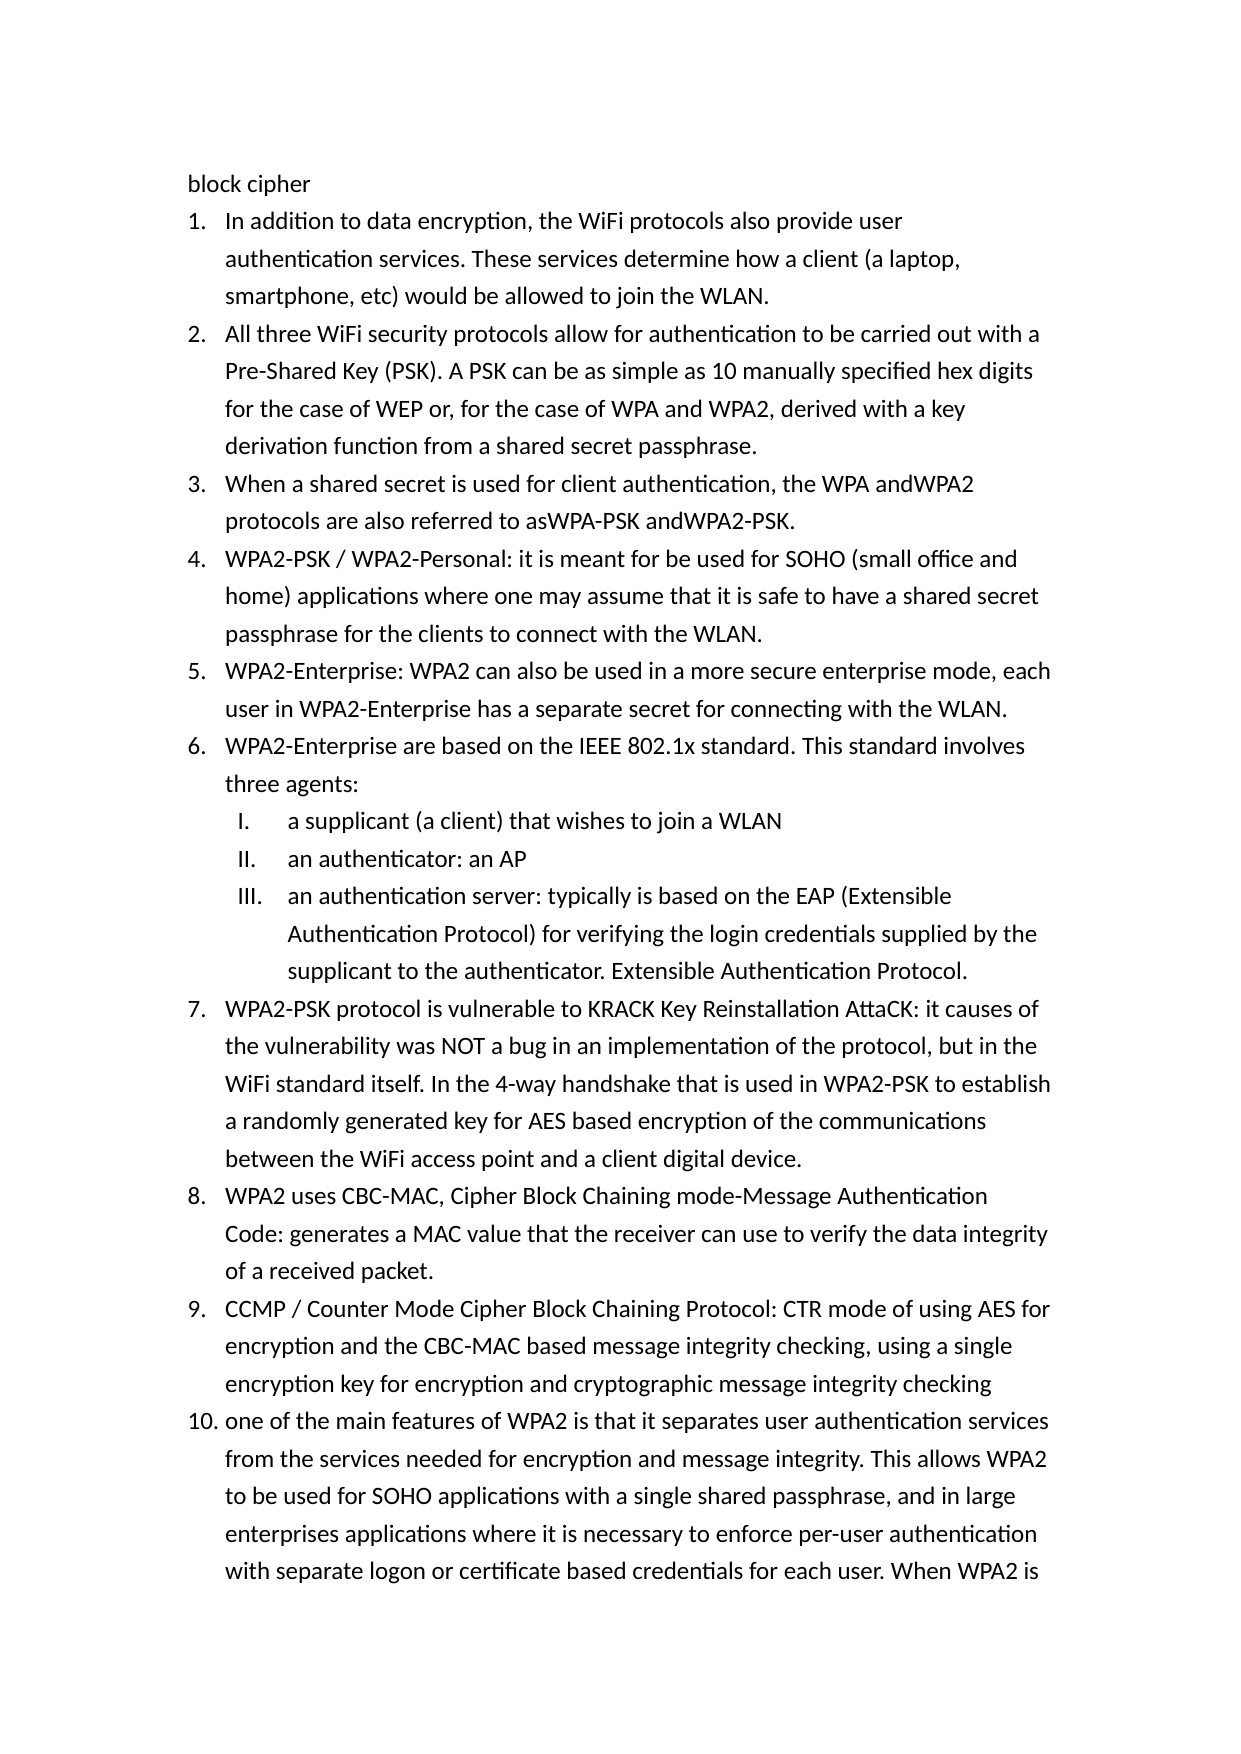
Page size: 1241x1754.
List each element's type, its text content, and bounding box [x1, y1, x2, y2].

list In addition to data encryption, the WiFi protocols also provide user authentication services. These services determine how a client (a laptop, smartphone, etc) would be allowed to join the WLAN. [187, 202, 1053, 314]
list WPA2-PSK / WPA2-Personal: it is meant for be used for SOHO (small office and home) applications where one may assume that it is safe to have a shared secret passphrase for the clients to connect with the WLAN. [187, 539, 1053, 652]
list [187, 1402, 1053, 1589]
list When a shared secret is used for client authentication, the WPA andWPA2 protocols are also referred to asWPA-PSK andWPA2-PSK. [187, 464, 1053, 539]
list WPA2-Enterprise are based on the IEEE 802.1x standard. This standard involves three agents: [187, 727, 1053, 802]
list All three WiFi security protocols allow for authentication to be carried out with a Pre-Shared Key (PSK). A PSK can be as simple as 10 manually specified hex digits for the case of WEP or, for the case of WPA and WPA2, derived with a key derivation function from a shared secret passphrase. [187, 314, 1053, 464]
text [187, 164, 1053, 202]
list an authenticator: an AP [237, 839, 1053, 877]
list CCMP / Counter Mode Cipher Block Chaining Protocol: CTR mode of using AES for encryption and the CBC-MAC based message integrity checking, using a single encryption key for encryption and cryptographic message integrity checking [187, 1289, 1053, 1402]
list an authentication server: typically is based on the EAP (Extensible Authentication Protocol) for verifying the login credentials supplied by the supplicant to the authenticator. Extensible Authentication Protocol. [237, 877, 1053, 989]
list WPA2-PSK protocol is vulnerable to KRACK Key Reinstallation AttaCK: it causes of the vulnerability was NOT a bug in an implementation of the protocol, but in the WiFi standard itself. In the 4-way handshake that is used in WPA2-PSK to establish a randomly generated key for AES based encryption of the communications between the WiFi access point and a client digital device. [187, 989, 1053, 1177]
list a supplicant (a client) that wishes to join a WLAN [237, 802, 1053, 839]
list WPA2-Enterprise: WPA2 can also be used in a more secure enterprise mode, each user in WPA2-Enterprise has a separate secret for connecting with the WLAN. [187, 652, 1053, 727]
list WPA2 uses CBC-MAC, Cipher Block Chaining mode-Message Authentication Code: generates a MAC value that the receiver can use to verify the data integrity of a received packet. [187, 1177, 1053, 1289]
